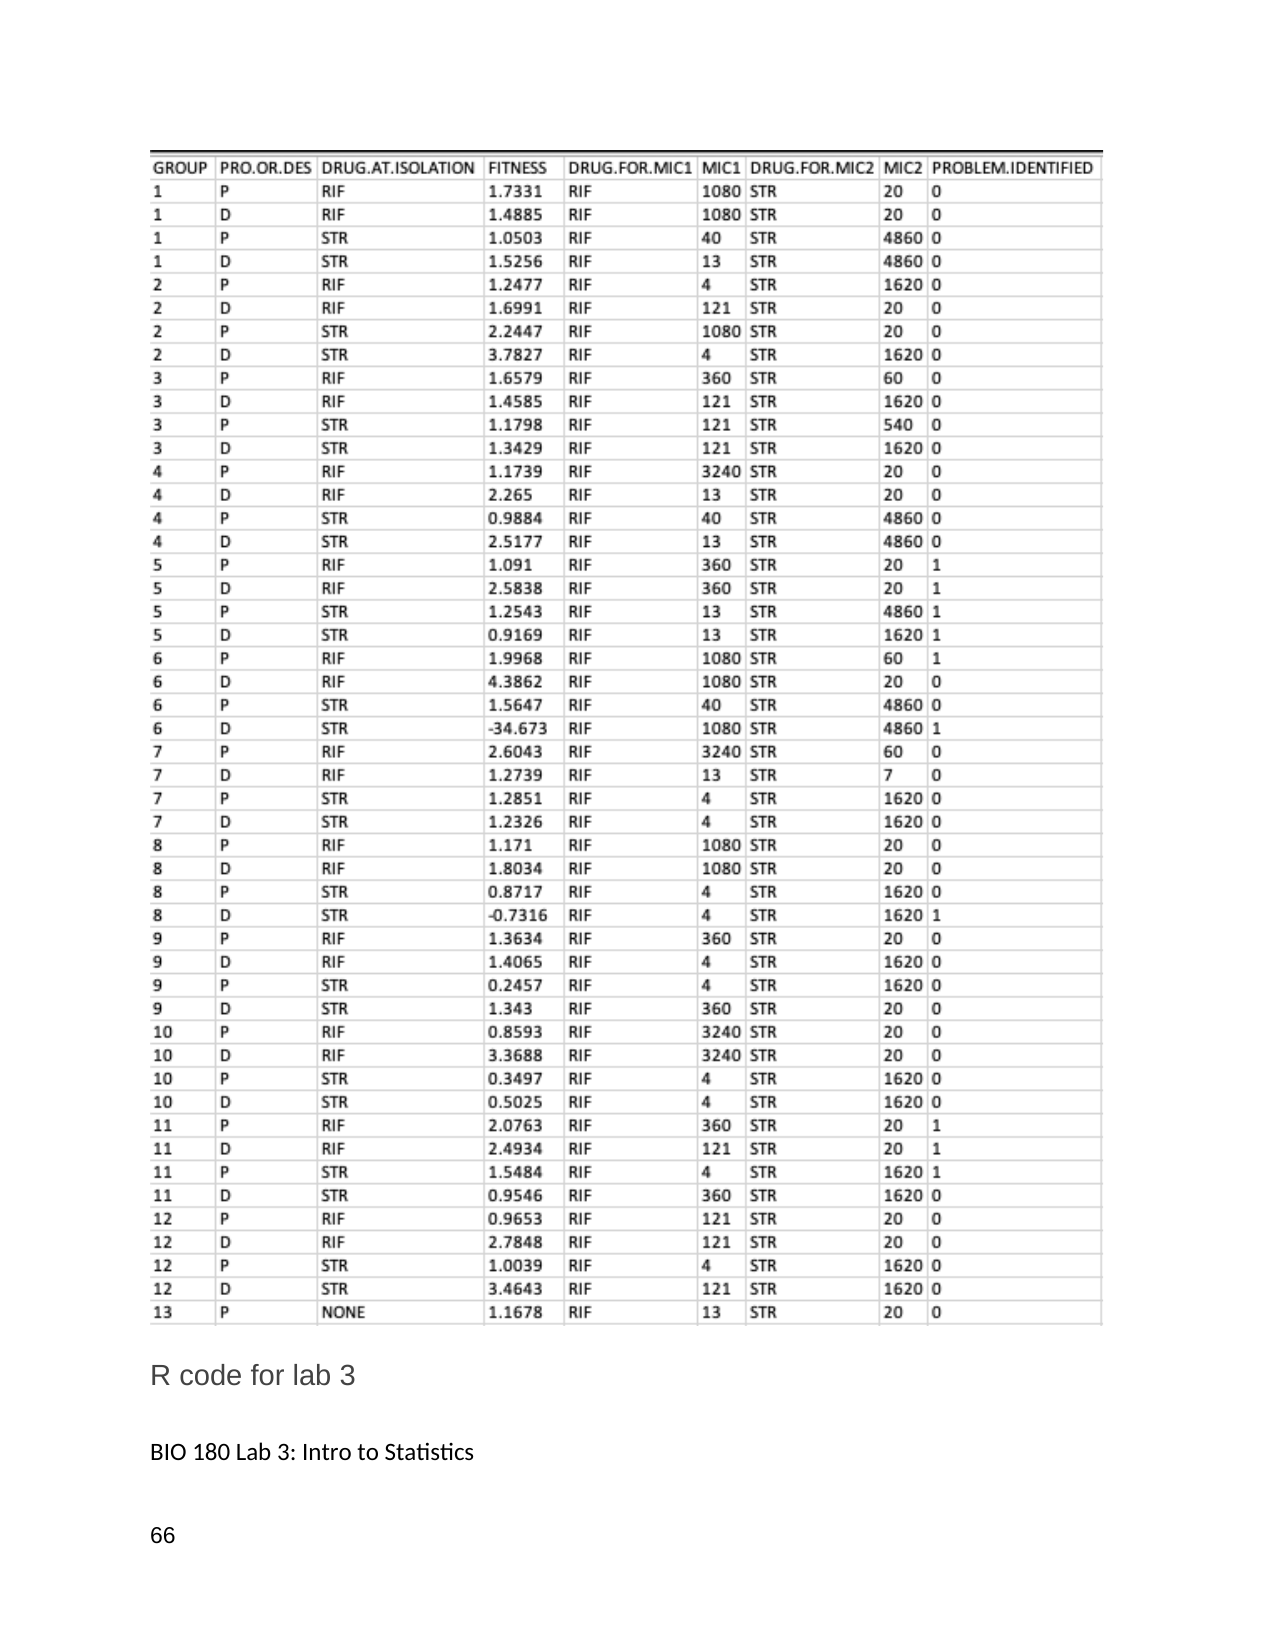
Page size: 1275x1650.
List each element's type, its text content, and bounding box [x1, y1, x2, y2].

picture [150, 150, 1104, 1326]
text BIO 180 Lab 3: Intro to Statistics [150, 1436, 1125, 1466]
subtitle R code for lab 3 [150, 1358, 1125, 1392]
